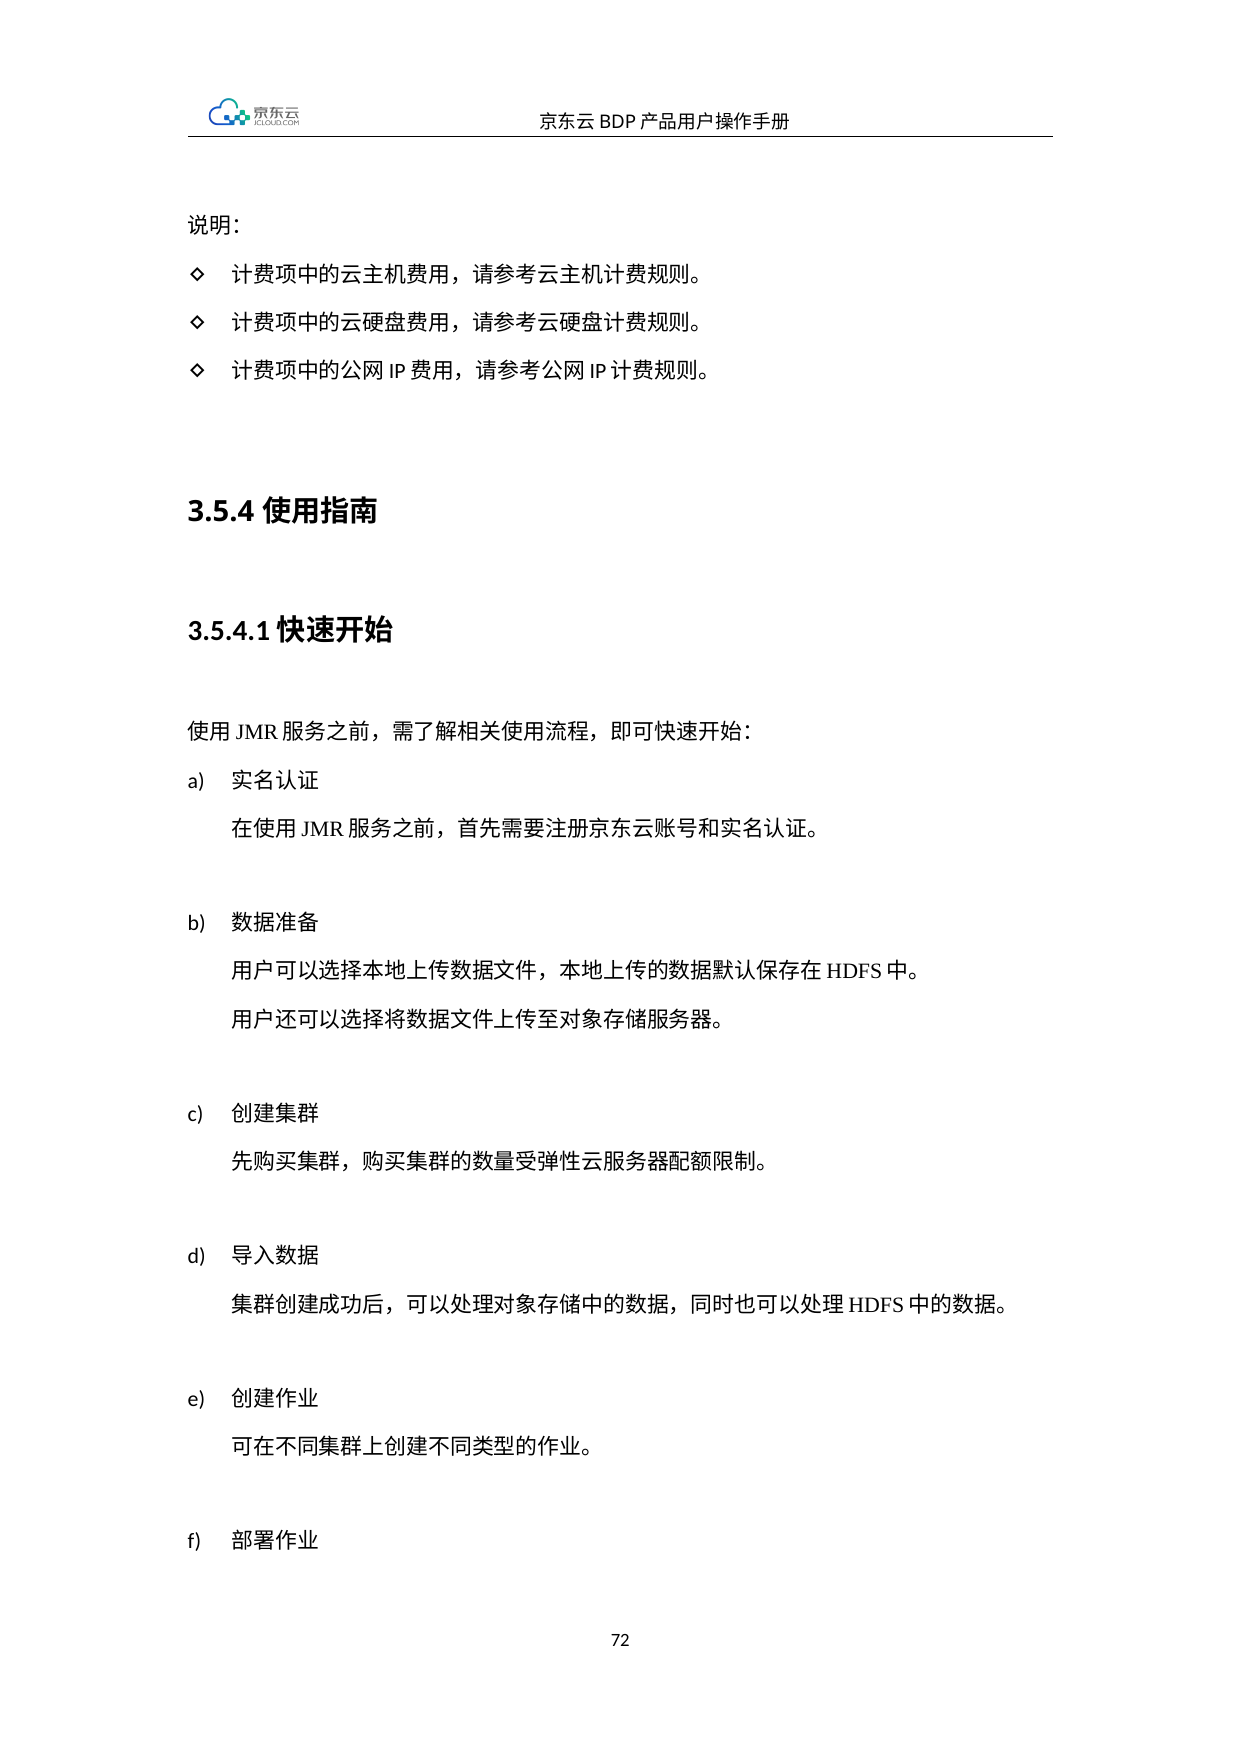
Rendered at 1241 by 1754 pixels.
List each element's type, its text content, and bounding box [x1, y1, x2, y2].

list 创建作业 [187, 1381, 1053, 1413]
picture [187, 88, 340, 129]
subtitle 3.5.4 使用指南 [187, 476, 1053, 541]
list 部署作业 [187, 1523, 1053, 1556]
list 创建集群 [187, 1096, 1053, 1128]
list 在使用JMR服务之前，首先需要注册京东云账号和实名认证。 [231, 811, 1053, 843]
text 说明： [187, 208, 1053, 240]
list 实名认证 [187, 762, 1053, 795]
list 可在不同集群上创建不同类型的作业。 [231, 1429, 1053, 1461]
list 集群创建成功后，可以处理对象存储中的数据，同时也可以处理HDFS中的数据。 [231, 1286, 1053, 1319]
list 用户可以选择本地上传数据文件，本地上传的数据默认保存在HDFS中。 [231, 953, 1053, 986]
list 计费项中的云主机费用，请参考云主机计费规则。 [187, 256, 1053, 289]
list 用户还可以选择将数据文件上传至对象存储服务器。 [231, 1001, 1053, 1034]
list 数据准备 [187, 905, 1053, 937]
list 先购买集群，购买集群的数量受弹性云服务器配额限制。 [231, 1144, 1053, 1176]
list 导入数据 [187, 1238, 1053, 1271]
text 使用JMR服务之前，需了解相关使用流程，即可快速开始： [187, 714, 1053, 746]
list 计费项中的公网IP费用，请参考公网IP计费规则。 [187, 353, 1053, 385]
subtitle 3.5.4.1 快速开始 [187, 595, 1053, 660]
list 计费项中的云硬盘费用，请参考云硬盘计费规则。 [187, 304, 1053, 337]
